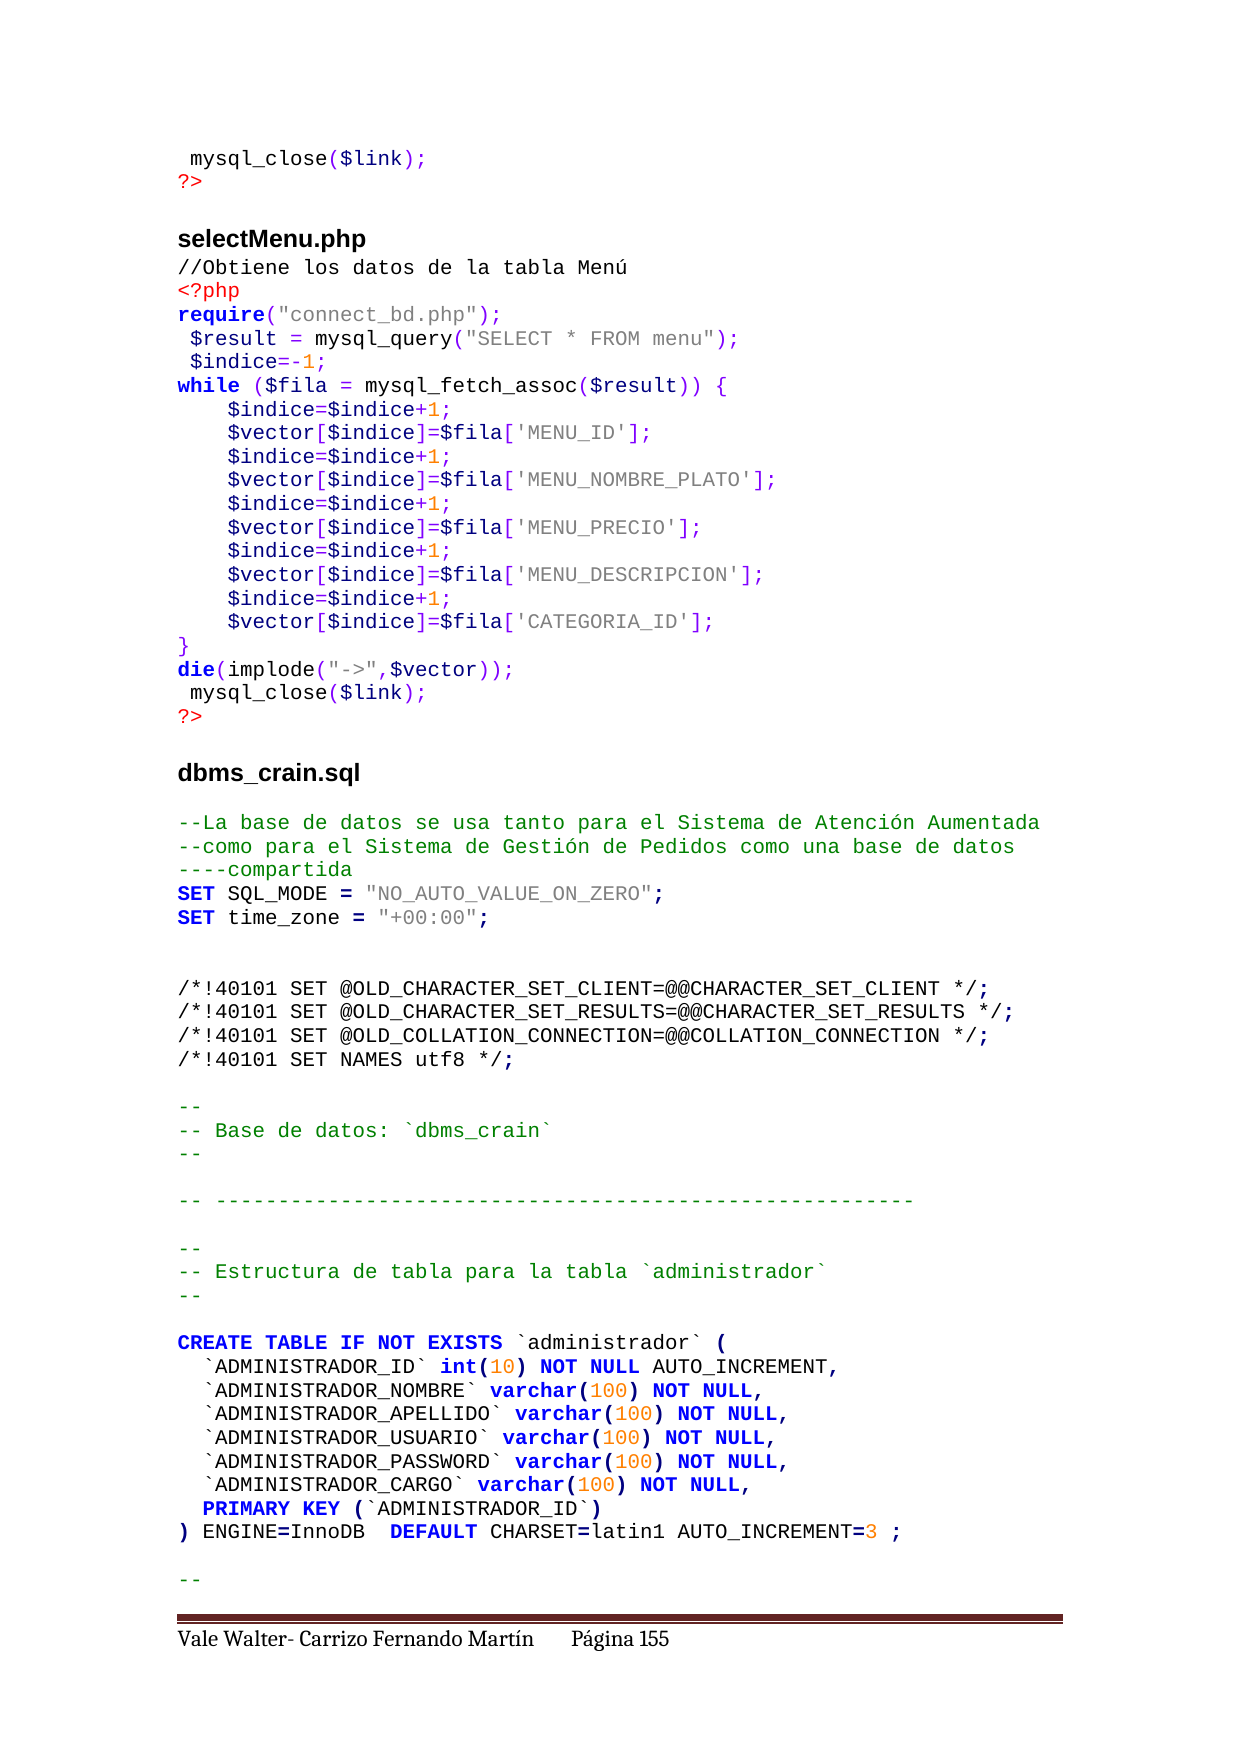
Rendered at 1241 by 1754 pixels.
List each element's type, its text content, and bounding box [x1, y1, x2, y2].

text `ADMINISTRADOR_PASSWORD` varchar(100) NOT NULL, [177, 1451, 1063, 1474]
text $vector[$indice]=$fila['MENU_NOMBRE_PLATO']; [177, 469, 1063, 493]
text CREATE TABLE IF NOT EXISTS `administrador` ( [177, 1332, 1063, 1356]
text $vector[$indice]=$fila['CATEGORIA_ID']; [177, 611, 1063, 635]
text $vector[$indice]=$fila['MENU_PRECIO']; [177, 517, 1063, 540]
text --como para el Sistema de Gestión de Pedidos como una base de datos ----compartida [177, 836, 1063, 883]
text ?> [177, 706, 1063, 729]
text -- [177, 1238, 1063, 1261]
text $indice=$indice+1; [177, 398, 1063, 422]
text selectMenu.php [177, 224, 1063, 252]
text `ADMINISTRADOR_CARGO` varchar(100) NOT NULL, [177, 1474, 1063, 1498]
text SET SQL_MODE = "NO_AUTO_VALUE_ON_ZERO"; [177, 883, 1063, 907]
text `ADMINISTRADOR_APELLIDO` varchar(100) NOT NULL, [177, 1403, 1063, 1427]
text `ADMINISTRADOR_ID` int(10) NOT NULL AUTO_INCREMENT, [177, 1356, 1063, 1380]
text mysql_close($link); [177, 148, 1063, 171]
text $indice=$indice+1; [177, 588, 1063, 611]
text /*!40101 SET NAMES utf8 */; [177, 1049, 1063, 1072]
text -- [177, 1143, 1063, 1167]
text --La base de datos se usa tanto para el Sistema de Atención Aumentada [177, 812, 1063, 836]
text $indice=$indice+1; [177, 446, 1063, 469]
text require("connect_bd.php"); [177, 304, 1063, 328]
text /*!40101 SET @OLD_COLLATION_CONNECTION=@@COLLATION_CONNECTION */; [177, 1025, 1063, 1049]
text $indice=$indice+1; [177, 493, 1063, 517]
text -- Base de datos: `dbms_crain` [177, 1119, 1063, 1143]
text $indice=-1; [177, 351, 1063, 375]
text SET time_zone = "+00:00"; [177, 907, 1063, 930]
text -- -------------------------------------------------------- [177, 1191, 1063, 1214]
text ?> [177, 171, 1063, 195]
text ) ENGINE=InnoDB DEFAULT CHARSET=latin1 AUTO_INCREMENT=3 ; [177, 1522, 1063, 1545]
text while ($fila = mysql_fetch_assoc($result)) { [177, 375, 1063, 398]
text $vector[$indice]=$fila['MENU_ID']; [177, 422, 1063, 446]
text -- [177, 1569, 1063, 1592]
text -- Estructura de tabla para la tabla `administrador` [177, 1261, 1063, 1285]
text `ADMINISTRADOR_NOMBRE` varchar(100) NOT NULL, [177, 1380, 1063, 1403]
text die(implode("->",$vector)); [177, 659, 1063, 682]
text } [177, 635, 1063, 659]
text $result = mysql_query("SELECT * FROM menu"); [177, 328, 1063, 351]
text //Obtiene los datos de la tabla Menú [177, 257, 1063, 280]
text PRIMARY KEY (`ADMINISTRADOR_ID`) [177, 1498, 1063, 1522]
text -- [177, 1096, 1063, 1119]
text /*!40101 SET @OLD_CHARACTER_SET_RESULTS=@@CHARACTER_SET_RESULTS */; [177, 1001, 1063, 1025]
text $vector[$indice]=$fila['MENU_DESCRIPCION']; [177, 564, 1063, 588]
text -- [177, 1285, 1063, 1309]
text mysql_close($link); [177, 682, 1063, 706]
text /*!40101 SET @OLD_CHARACTER_SET_CLIENT=@@CHARACTER_SET_CLIENT */; [177, 978, 1063, 1001]
text `ADMINISTRADOR_USUARIO` varchar(100) NOT NULL, [177, 1427, 1063, 1451]
text $indice=$indice+1; [177, 540, 1063, 564]
text dbms_crain.sql [177, 758, 1063, 787]
text <?php [177, 280, 1063, 304]
